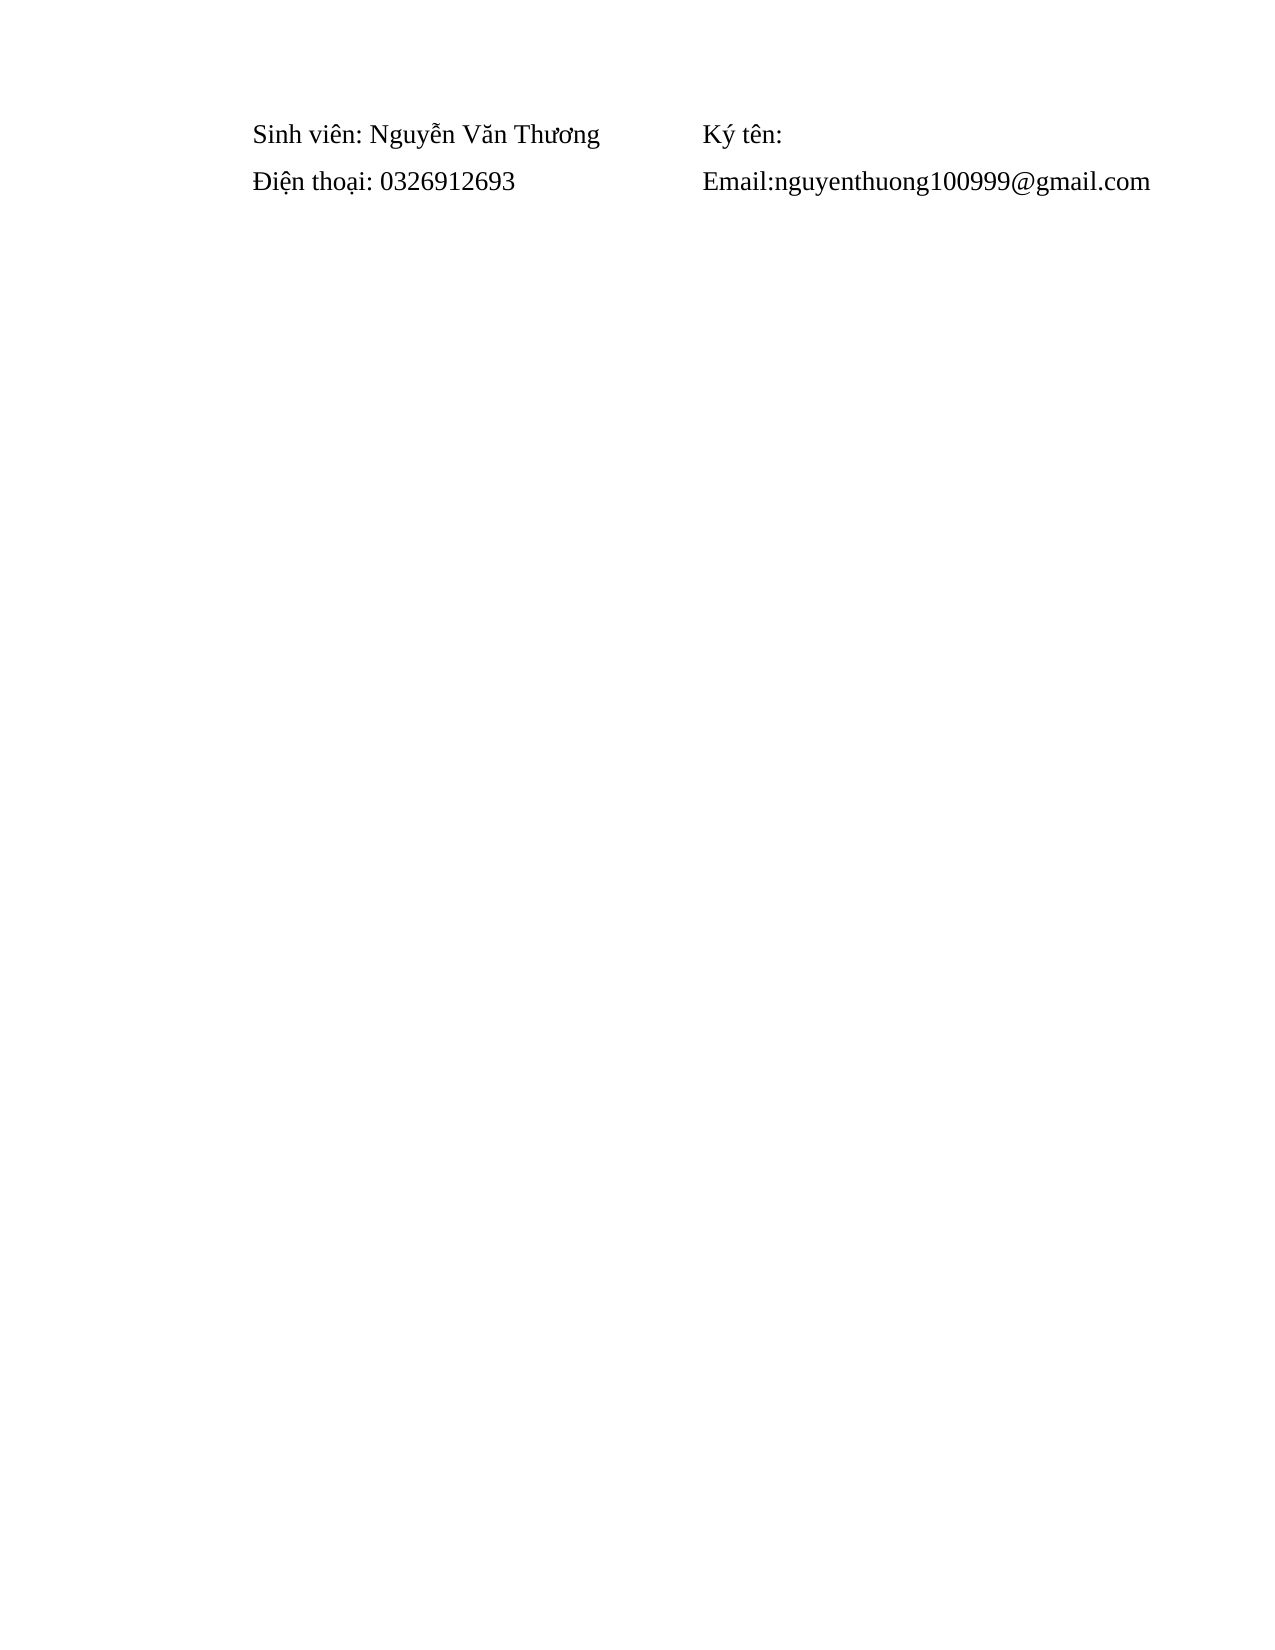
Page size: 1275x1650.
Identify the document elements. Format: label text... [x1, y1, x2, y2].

list Điện thoại: 0326912693 Email:nguyenthuong100999@gmail.com [252, 165, 1157, 238]
list Sinh viên: Nguyễn Văn Thương Ký tên: [252, 118, 1157, 149]
